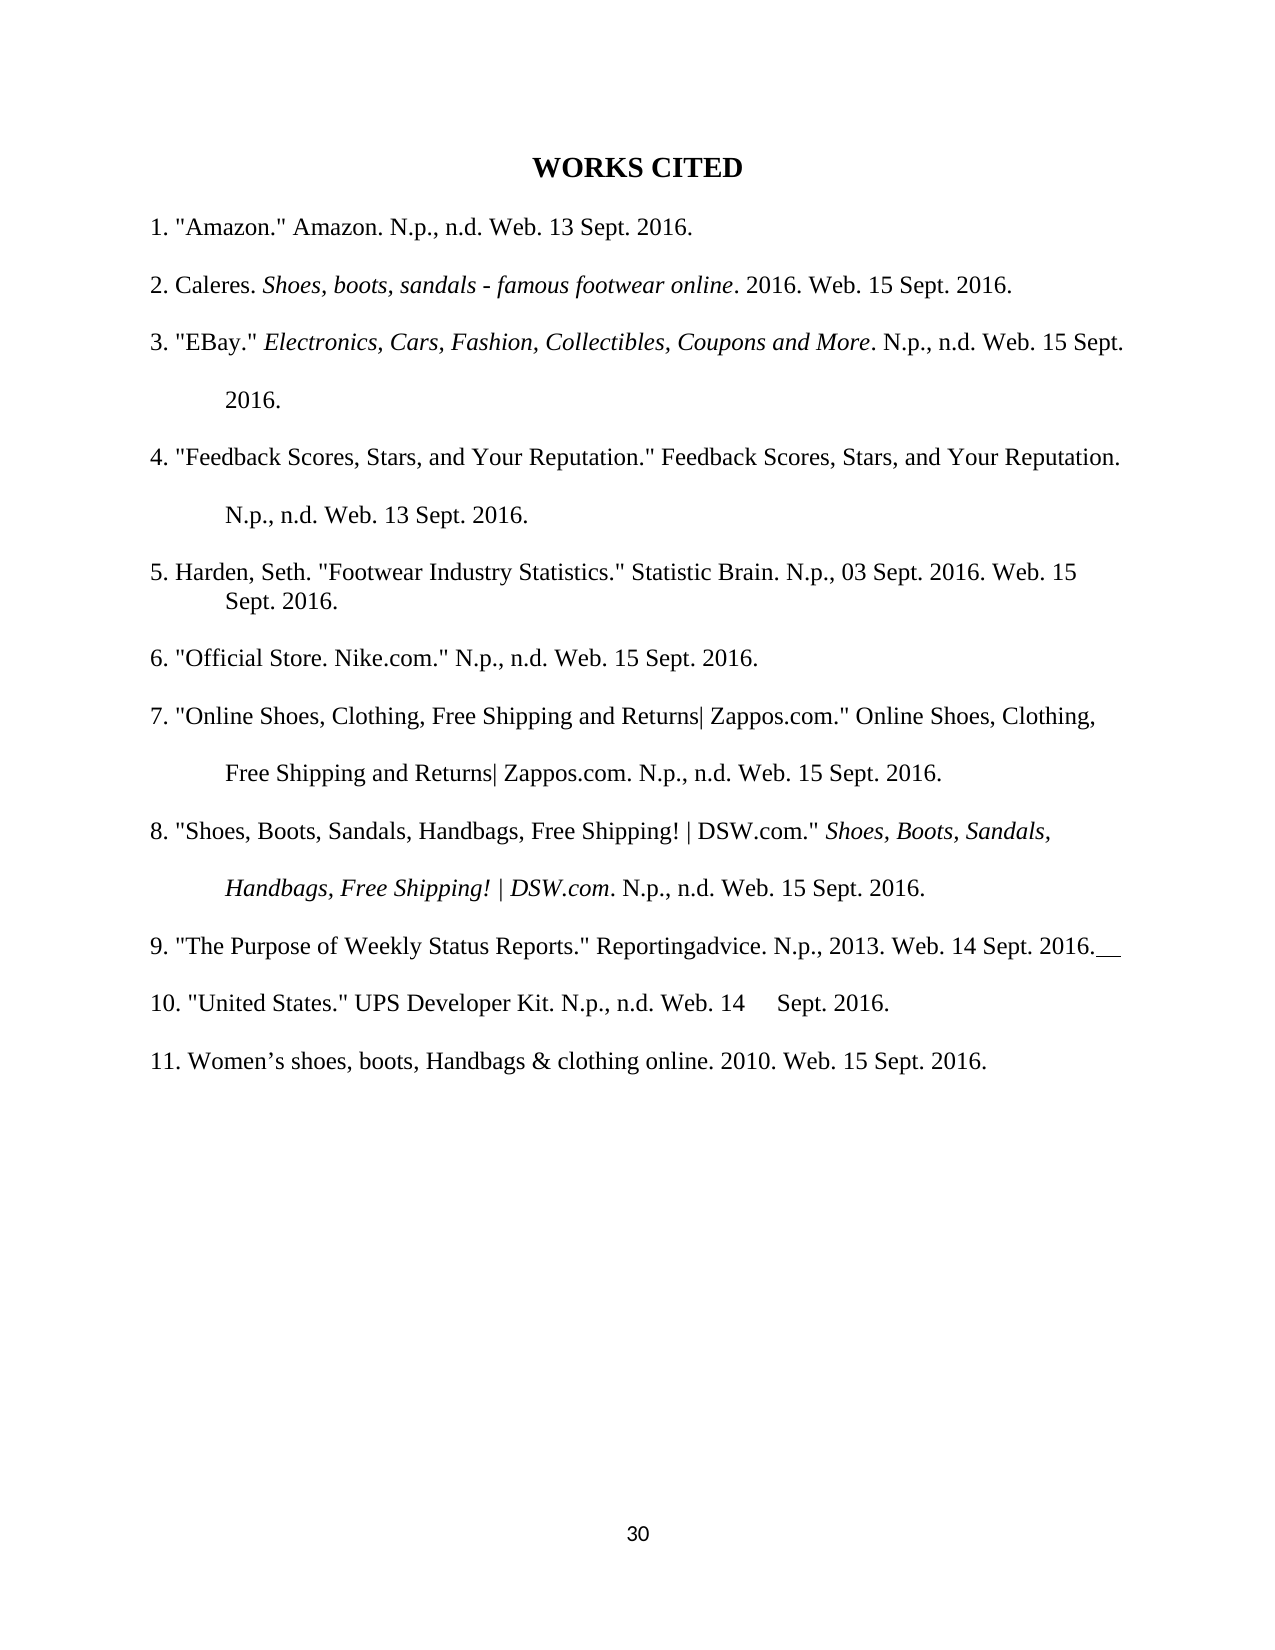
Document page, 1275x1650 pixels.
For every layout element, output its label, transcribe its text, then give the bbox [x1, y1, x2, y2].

text 3. "EBay." Electronics, Cars, Fashion, Collectibles, Coupons and More. N.p., n.d. Web. 15 Sept. 2016. [150, 327, 1125, 413]
text 6. "Official Store. Nike.com." N.p., n.d. Web. 15 Sept. 2016. [150, 643, 1125, 672]
text 11. Women’s shoes, boots, Handbags & clothing online. 2010. Web. 15 Sept. 2016. [150, 1046, 1125, 1075]
text 4. "Feedback Scores, Stars, and Your Reputation." Feedback Scores, Stars, and Your Reputation. N.p., n.d. Web. 13 Sept. 2016. [150, 442, 1125, 528]
text 5. Harden, Seth. "Footwear Industry Statistics." Statistic Brain. N.p., 03 Sept. 2016. Web. 15 Sept. 2016. [150, 557, 1125, 615]
text 9. "The Purpose of Weekly Status Reports." Reportingadvice. N.p., 2013. Web. 14 Sept. 2016. [150, 931, 1125, 960]
text 10. "United States." UPS Developer Kit. N.p., n.d. Web. 14 Sept. 2016. [150, 988, 1125, 1017]
text 7. "Online Shoes, Clothing, Free Shipping and Returns| Zappos.com." Online Shoes, Clothing, Free Shipping and Returns| Zappos.com. N.p., n.d. Web. 15 Sept. 2016. [150, 701, 1125, 787]
text 2. Caleres. Shoes, boots, sandals - famous footwear online. 2016. Web. 15 Sept. 2016. [150, 270, 1125, 298]
text WORKS CITED [150, 150, 1125, 183]
text 8. "Shoes, Boots, Sandals, Handbags, Free Shipping! | DSW.com." Shoes, Boots, Sandals, Handbags, Free Shipping! | DSW.com. N.p., n.d. Web. 15 Sept. 2016. [150, 816, 1125, 902]
text 1. "Amazon." Amazon. N.p., n.d. Web. 13 Sept. 2016. [150, 212, 1125, 241]
